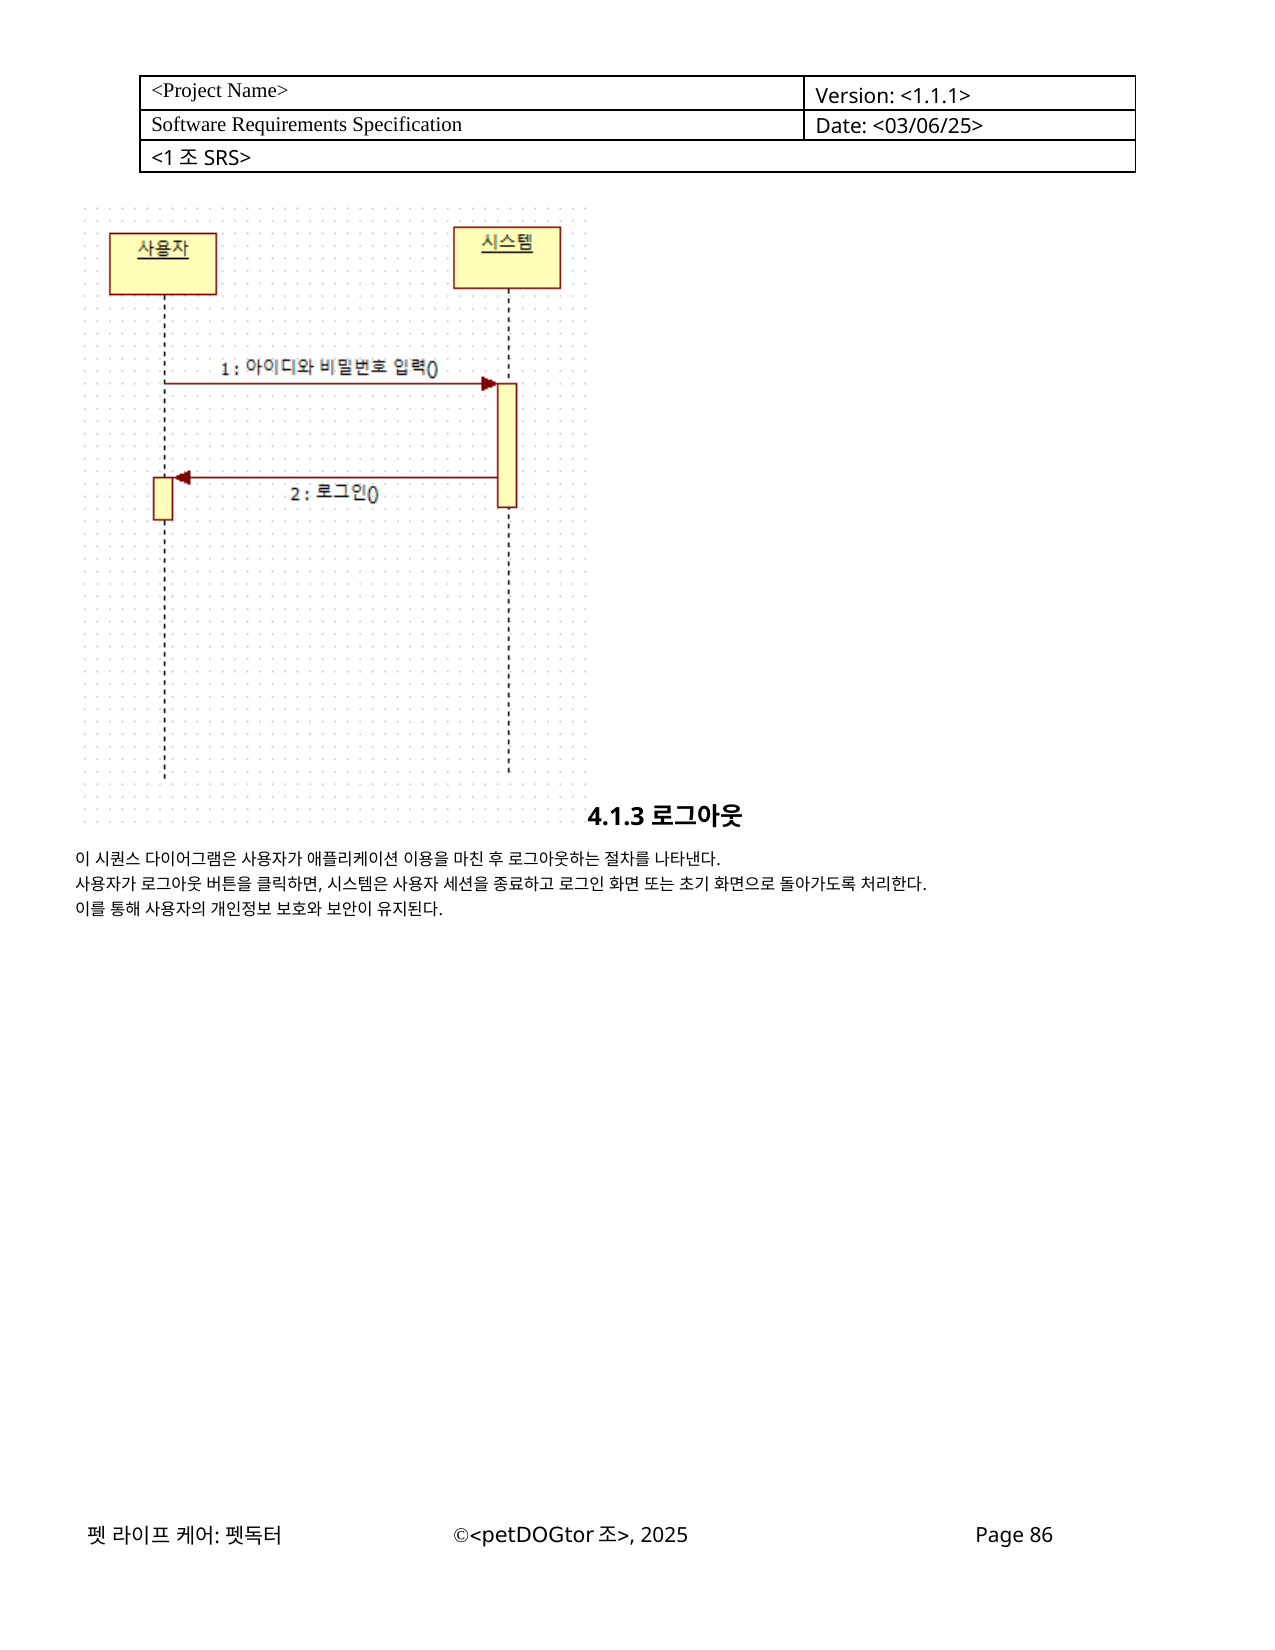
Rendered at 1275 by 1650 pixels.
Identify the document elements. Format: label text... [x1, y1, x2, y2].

picture [75, 197, 588, 826]
text 이 시퀀스 다이어그램은 사용자가 애플리케이션 이용을 마친 후 로그아웃하는 절차를 나타낸다. 사용자가 로그아웃 버튼을 클릭하면, 시스템은 사용자 세션을 종료하고 로그인 화면 또는 초기 화면으로 돌아가도록 처리한다. 이를 통해 사용자의 개인정보 보호와 보안이 유지된다. [75, 846, 1200, 921]
